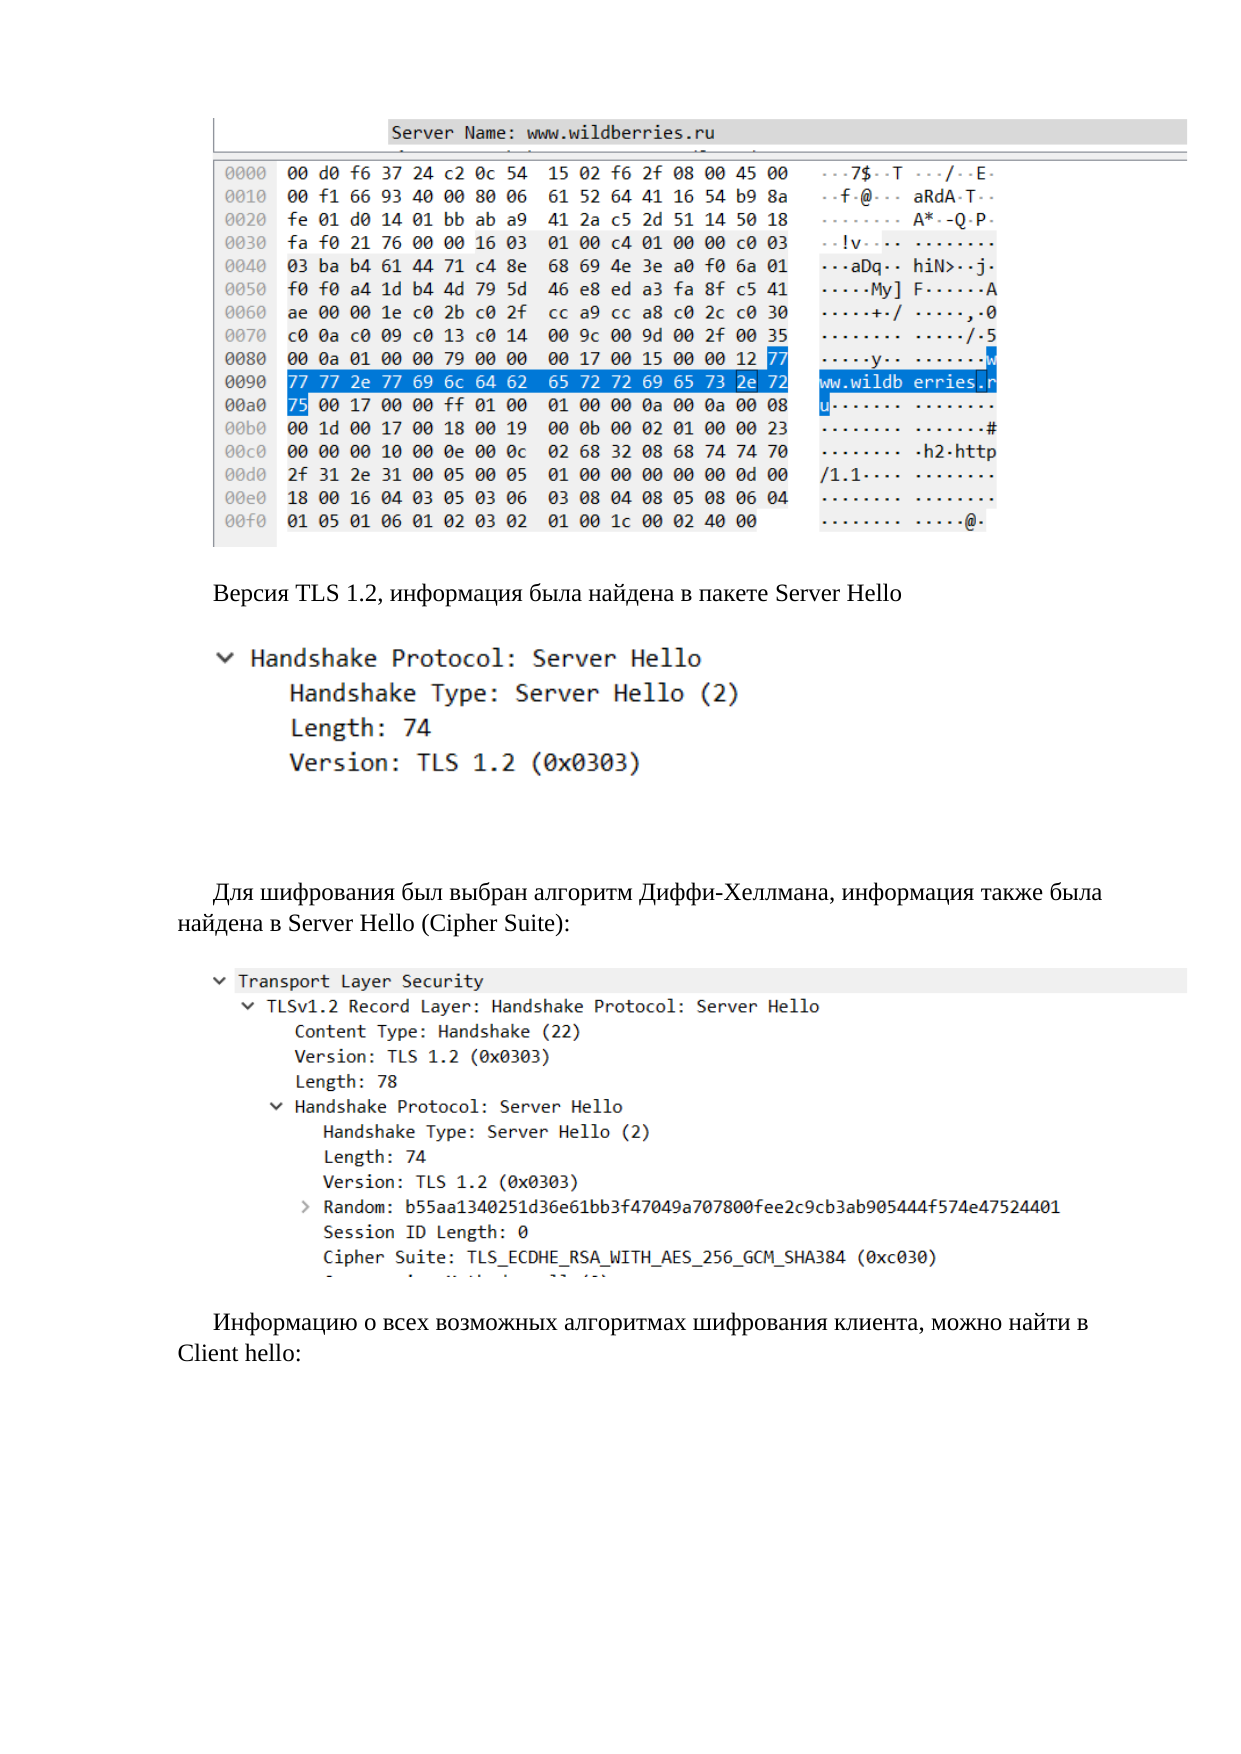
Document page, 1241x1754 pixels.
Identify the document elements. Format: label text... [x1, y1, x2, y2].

picture [212, 968, 1188, 1277]
picture [212, 637, 1024, 787]
picture [212, 118, 1188, 547]
text Информацию о всех возможных алгоритмах шифрования клиента, можно найти в Client hello: [177, 1307, 1152, 1367]
text Версия TLS 1.2, информация была найдена в пакете Server Hello [177, 578, 1152, 606]
text Для шифрования был выбран алгоритм Диффи-Хеллмана, информация также была найдена в Server Hello (Cipher Suite): [177, 877, 1152, 937]
